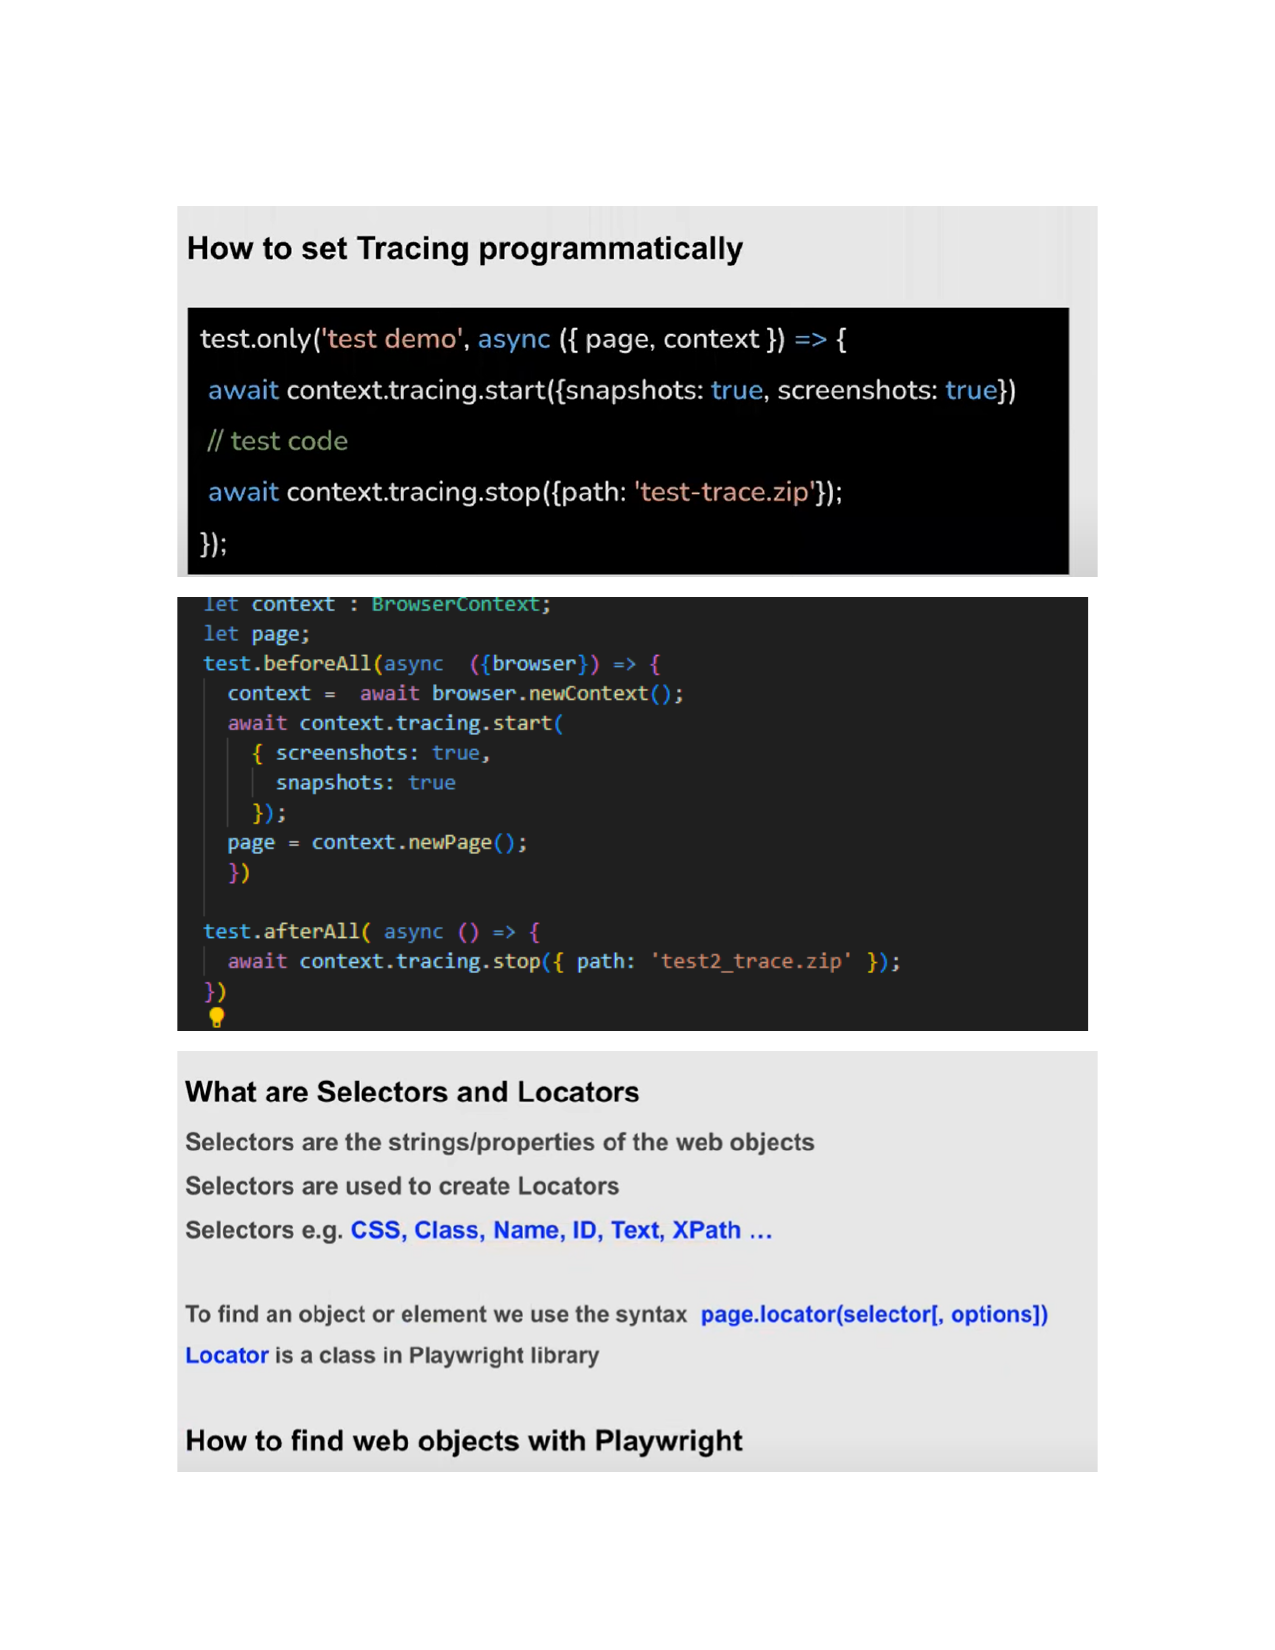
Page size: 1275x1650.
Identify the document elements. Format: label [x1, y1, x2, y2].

picture [177, 206, 1098, 577]
picture [177, 597, 1089, 1031]
picture [177, 1051, 1098, 1472]
